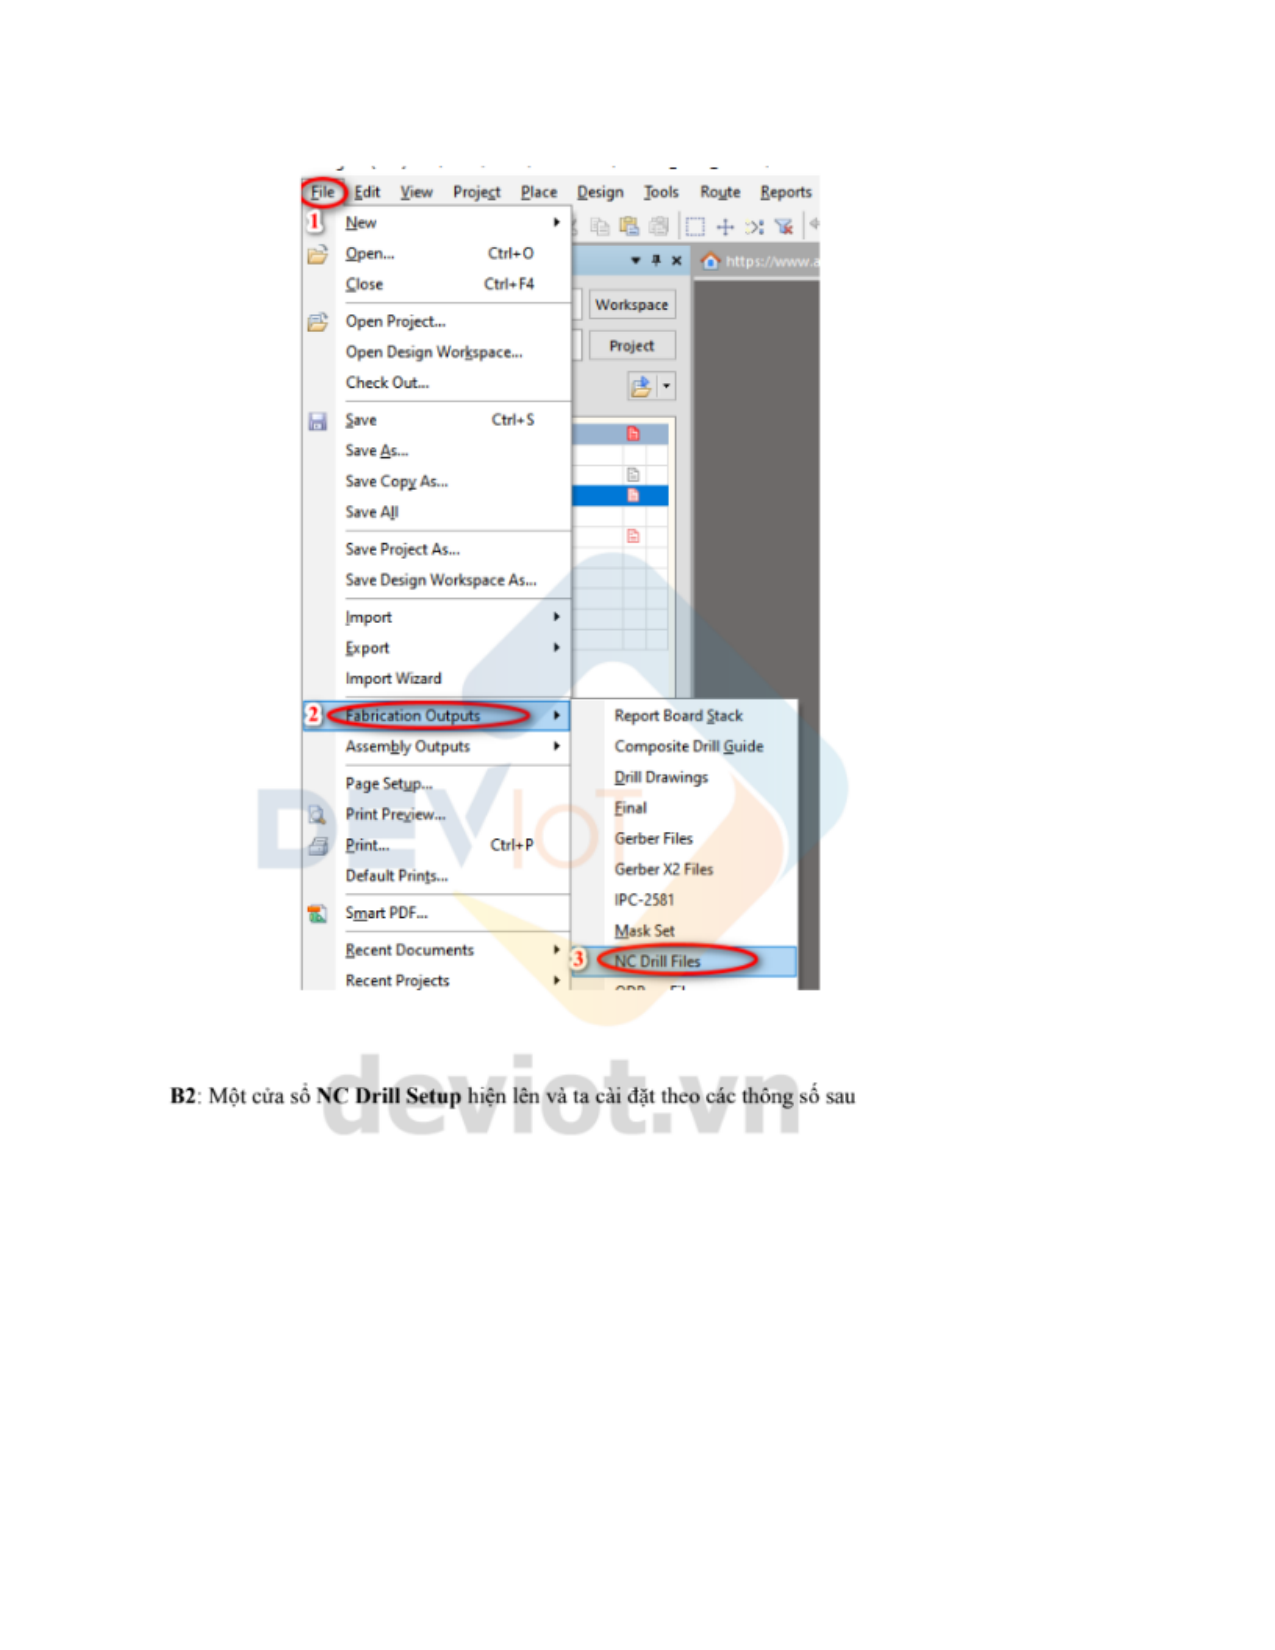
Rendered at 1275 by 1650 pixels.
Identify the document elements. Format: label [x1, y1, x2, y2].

picture [150, 150, 919, 1186]
